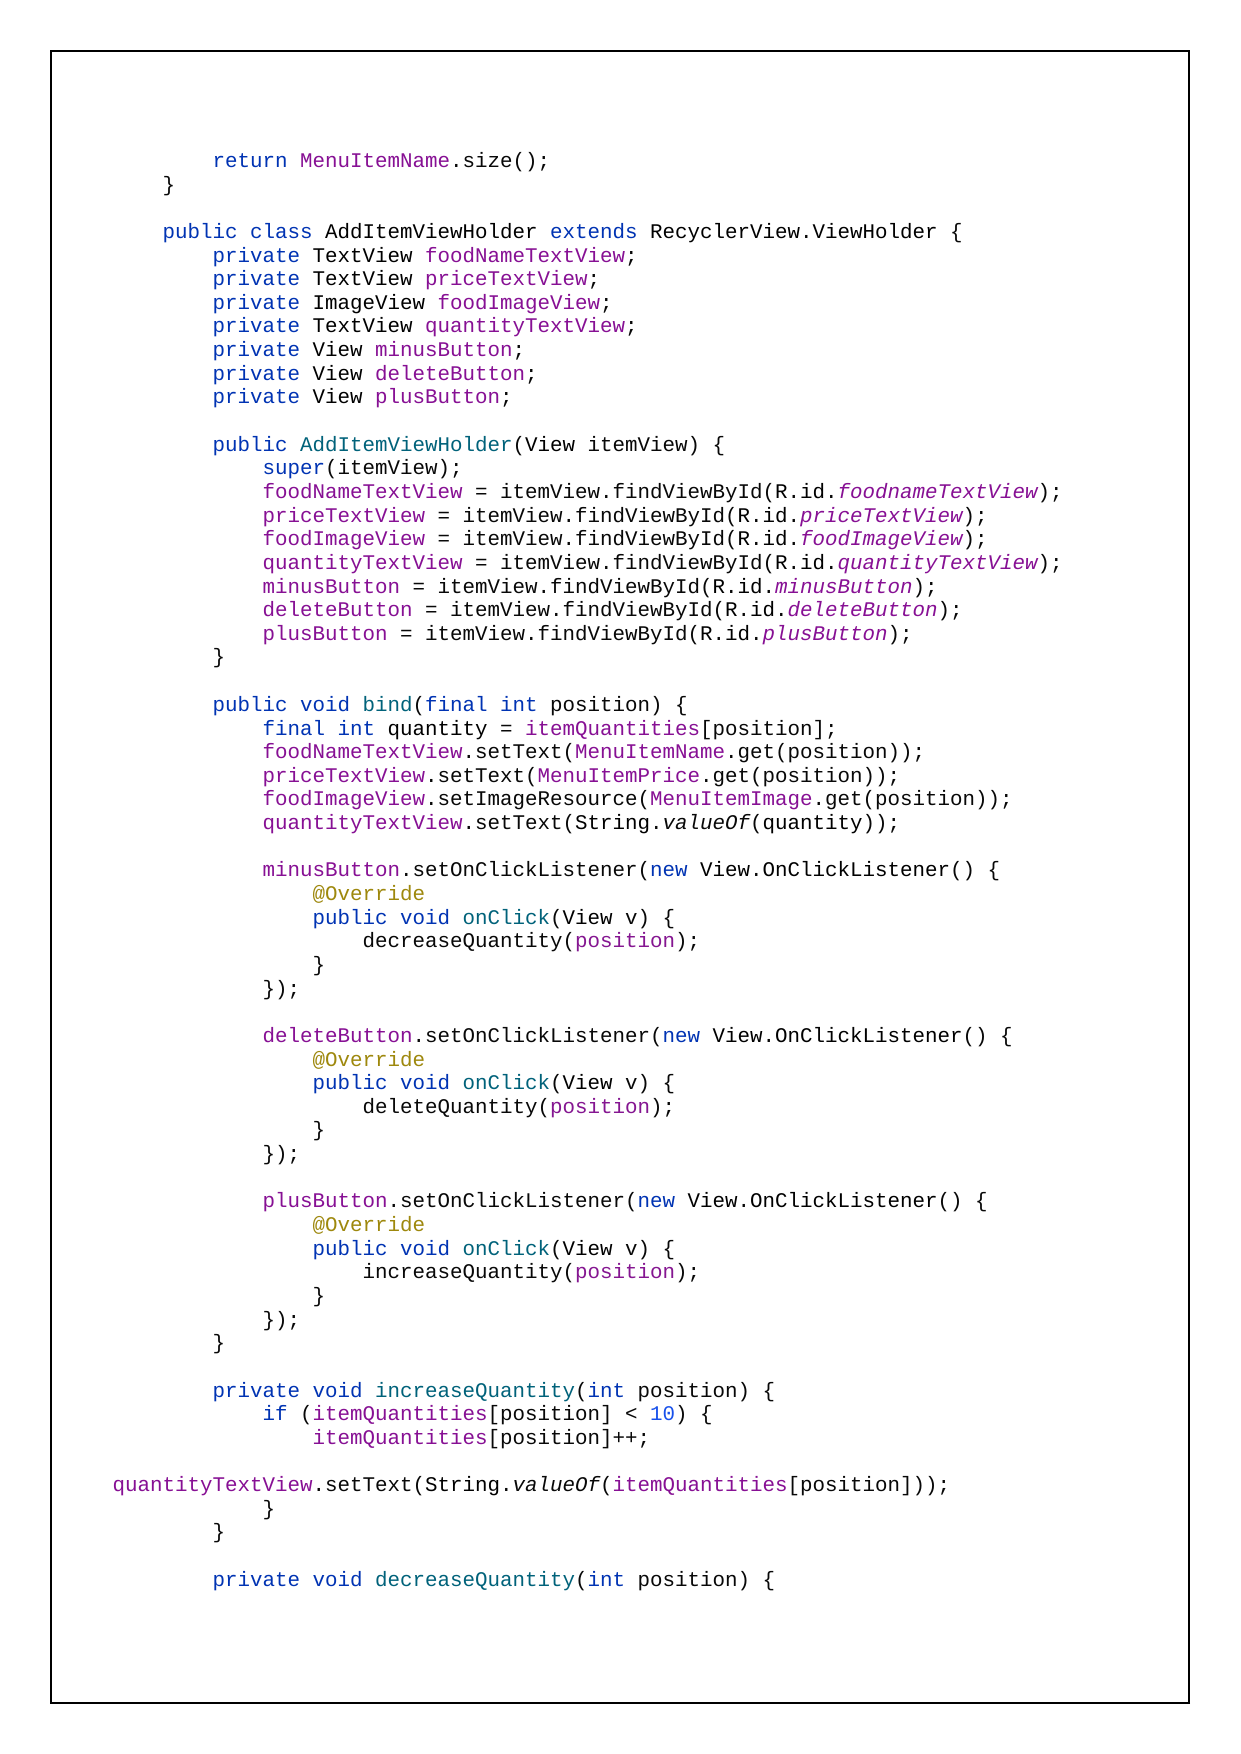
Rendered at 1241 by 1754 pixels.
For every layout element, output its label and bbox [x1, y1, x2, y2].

text [112, 150, 1128, 1592]
